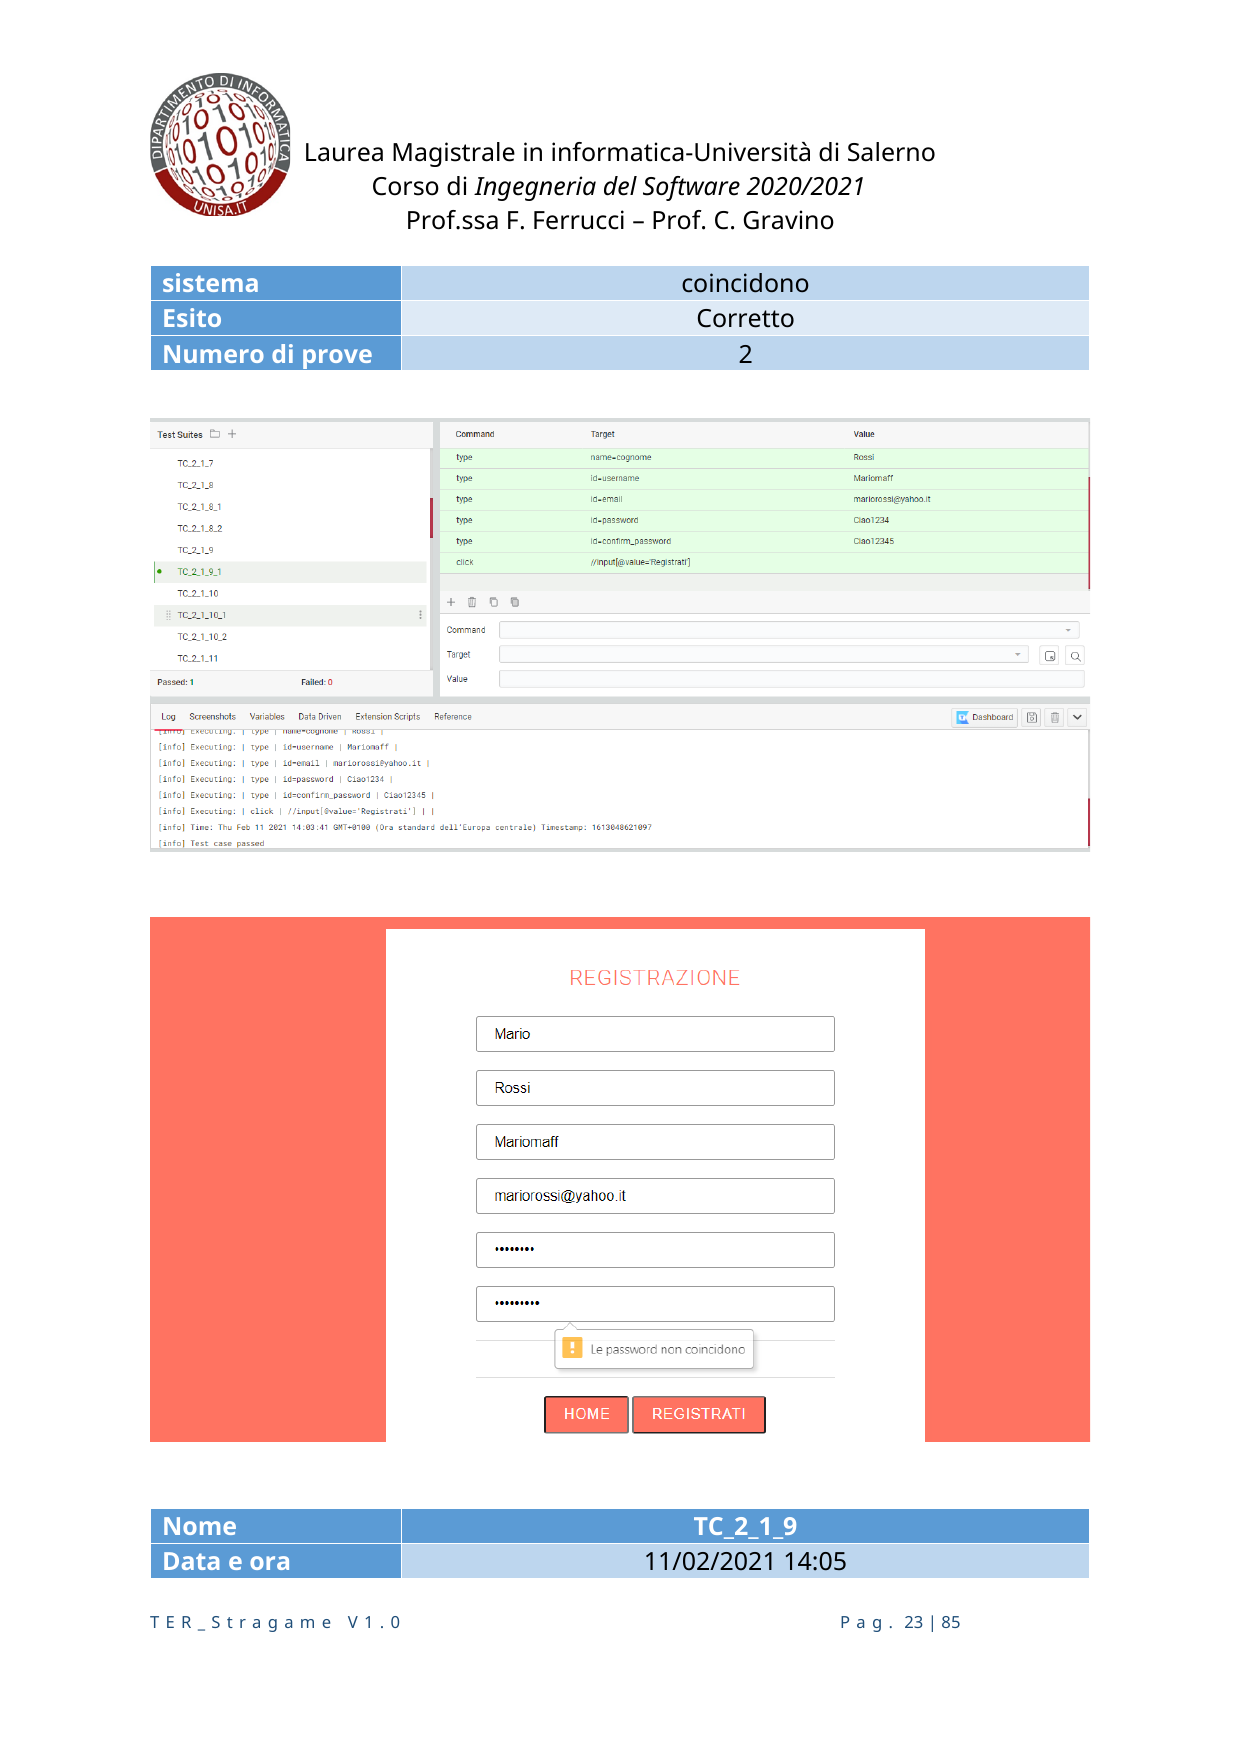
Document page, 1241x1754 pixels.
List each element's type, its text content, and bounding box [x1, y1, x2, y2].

table_cell Esito [151, 301, 401, 335]
table_cell Corretto [402, 301, 1089, 335]
picture [150, 917, 1091, 1442]
table_header TC_2_1_9 [402, 1509, 1089, 1543]
picture [149, 73, 290, 215]
table_header Nome [151, 1509, 401, 1543]
table_cell Registrazione non avvenuta perché le due password non coincidono [402, 266, 1089, 300]
picture [150, 418, 1091, 852]
table_cell Data e ora [151, 1544, 401, 1578]
table_cell Output del sistema [151, 266, 401, 300]
table_cell Numero di prove [151, 336, 401, 370]
table_cell 11/02/2021 14:05 [402, 1544, 1089, 1578]
table_cell 2 [402, 336, 1089, 370]
